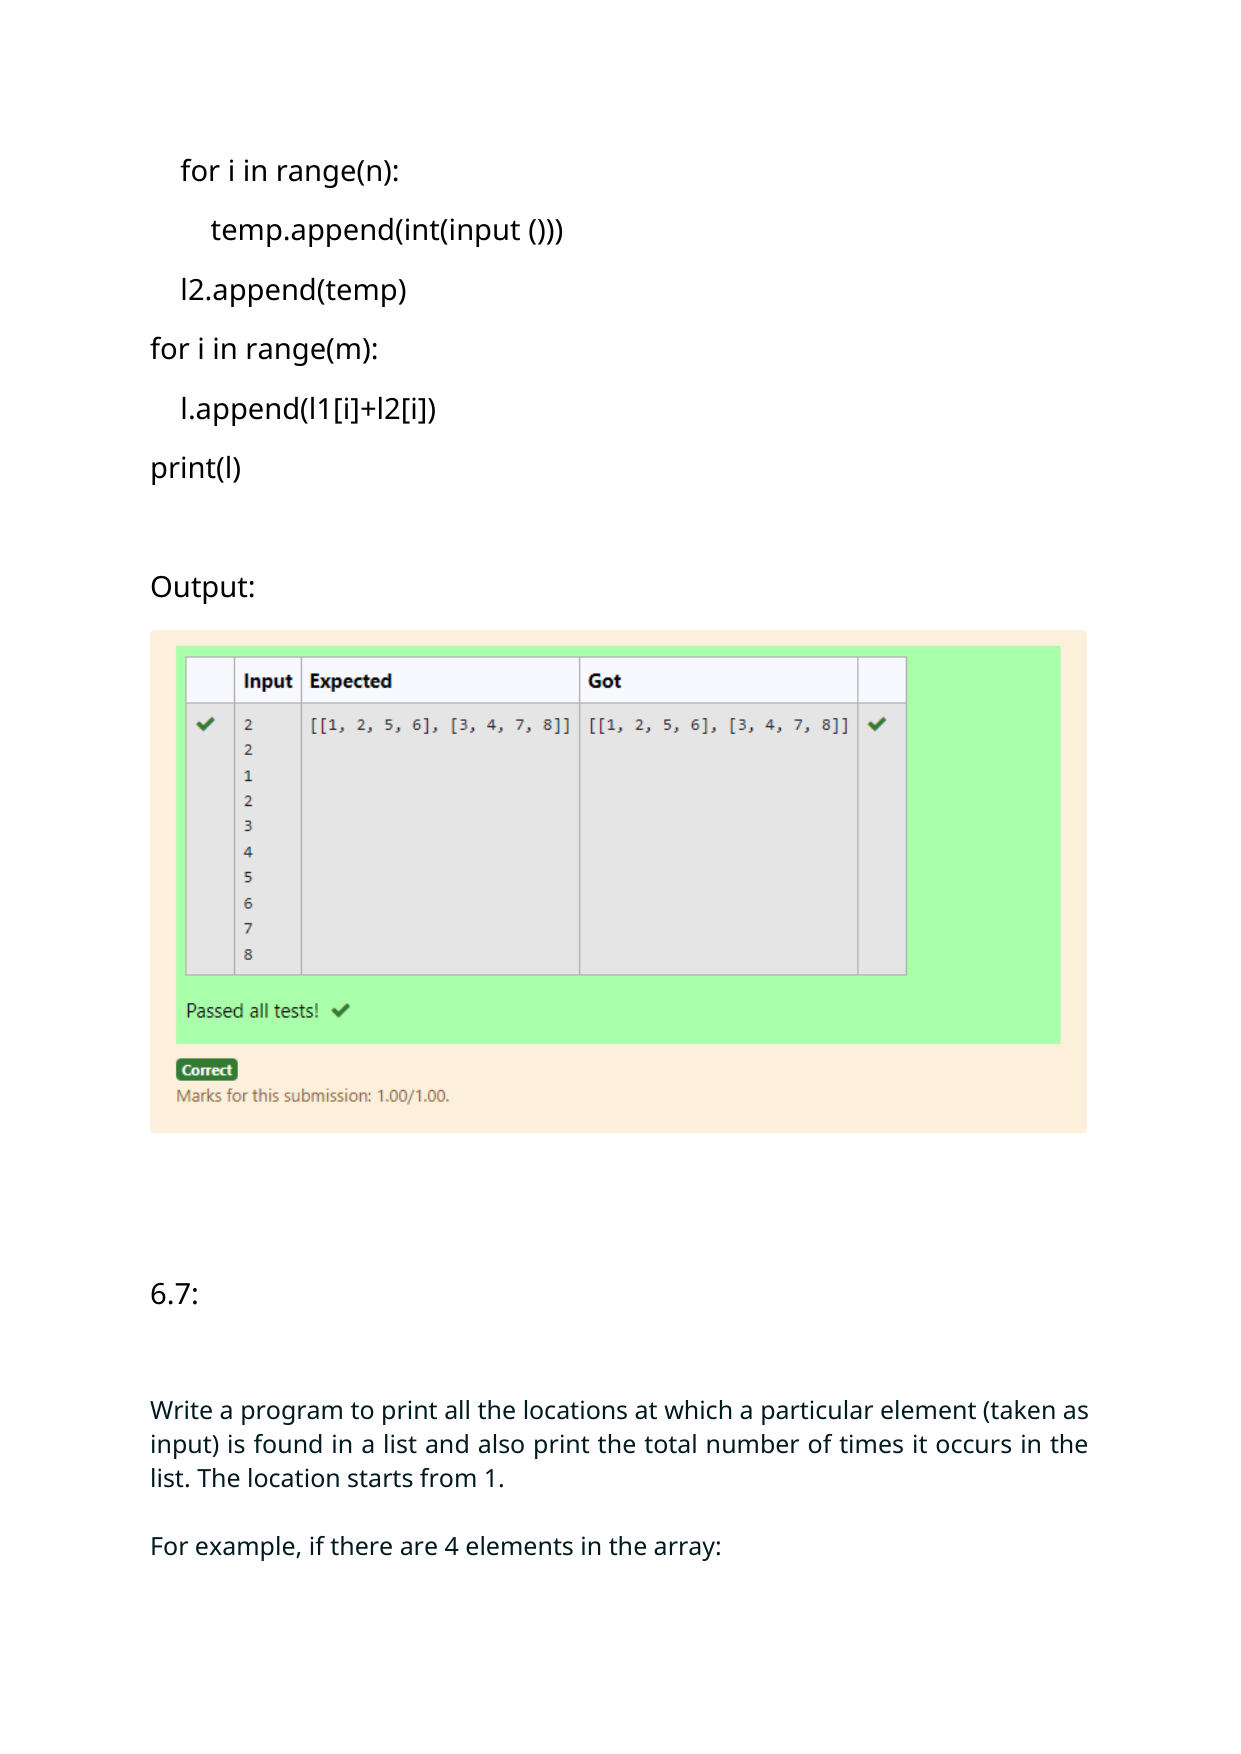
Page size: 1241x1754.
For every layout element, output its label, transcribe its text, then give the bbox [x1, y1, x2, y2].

text temp.append(int(input ())) [150, 209, 1090, 249]
text for i in range(m): [150, 328, 1090, 368]
text Output: [150, 566, 1090, 606]
text Write a program to print all the locations at which a particular element (taken as input) is found in a list and also print the total number of times it occurs in the list. The location starts from 1. [150, 1393, 1090, 1495]
text l2.append(temp) [150, 269, 1090, 309]
text l.append(l1[i]+l2[i]) [150, 388, 1090, 428]
picture [150, 625, 1090, 1136]
text print(l) [150, 447, 1090, 487]
text For example, if there are 4 elements in the array: [150, 1529, 1090, 1563]
text 6.7: [150, 1274, 1090, 1313]
text for i in range(n): [150, 150, 1090, 190]
